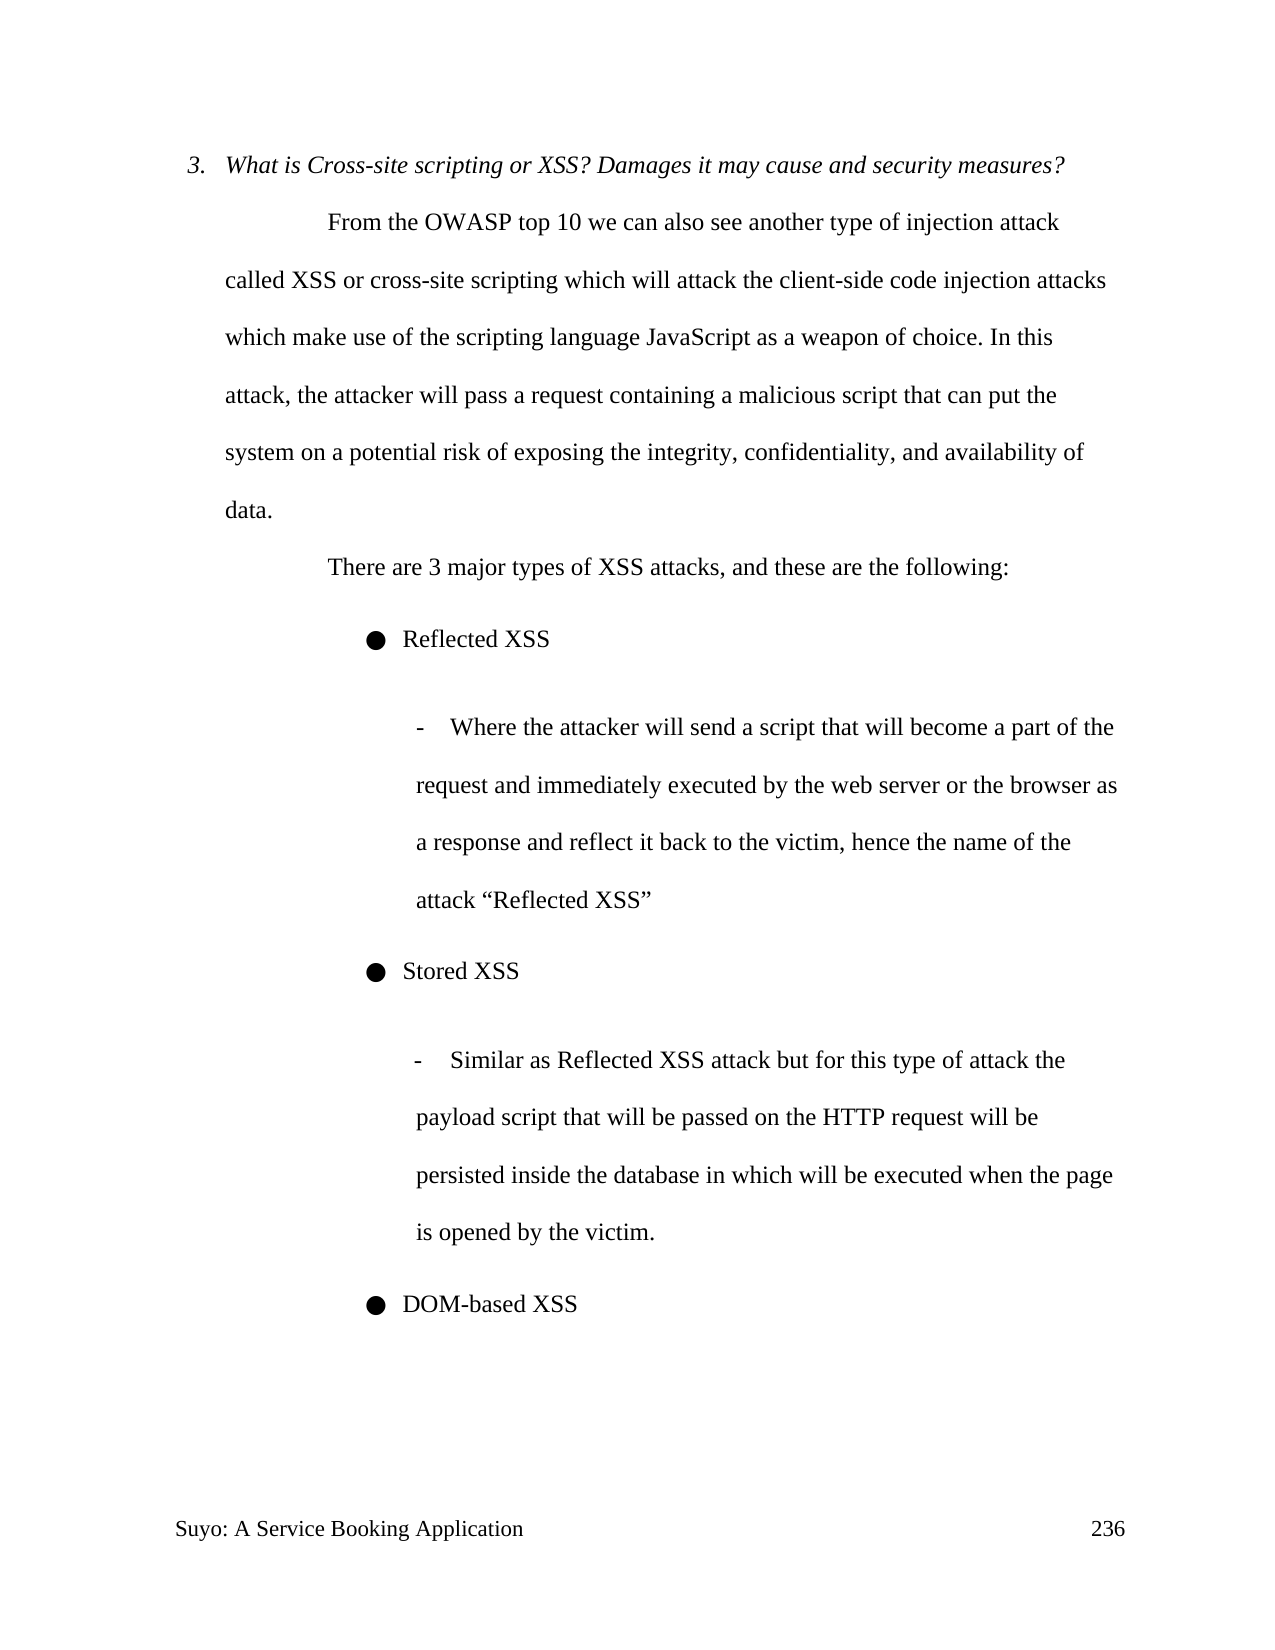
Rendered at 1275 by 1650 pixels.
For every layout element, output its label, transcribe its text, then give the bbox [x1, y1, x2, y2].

list What is Cross-site scripting or XSS? Damages it may cause and security measures? [187, 150, 1125, 179]
list DOM-based XSS [365, 1275, 1125, 1326]
list Stored XSS [365, 942, 1125, 994]
text There are 3 major types of XSS attacks, and these are the following: [225, 552, 1125, 581]
list Where the attacker will send a script that will become a part of the request and immediately executed by the web server or the browser as a response and reflect it back to the victim, hence the name of the attack “Reflected XSS” [416, 712, 1125, 914]
text From the OWASP top 10 we can also see another type of injection attack called XSS or cross-site scripting which will attack the client-side code injection attacks which make use of the scripting language JavaScript as a weapon of choice. In this attack, the attacker will pass a request containing a malicious script that can put the system on a potential risk of exposing the integrity, confidentiality, and availability of data. [225, 207, 1125, 524]
list Similar as Reflected XSS attack but for this type of attack the payload script that will be passed on the HTTP request will be persisted inside the database in which will be executed when the page is opened by the victim. [414, 1045, 1125, 1246]
list Reflected XSS [365, 610, 1125, 661]
